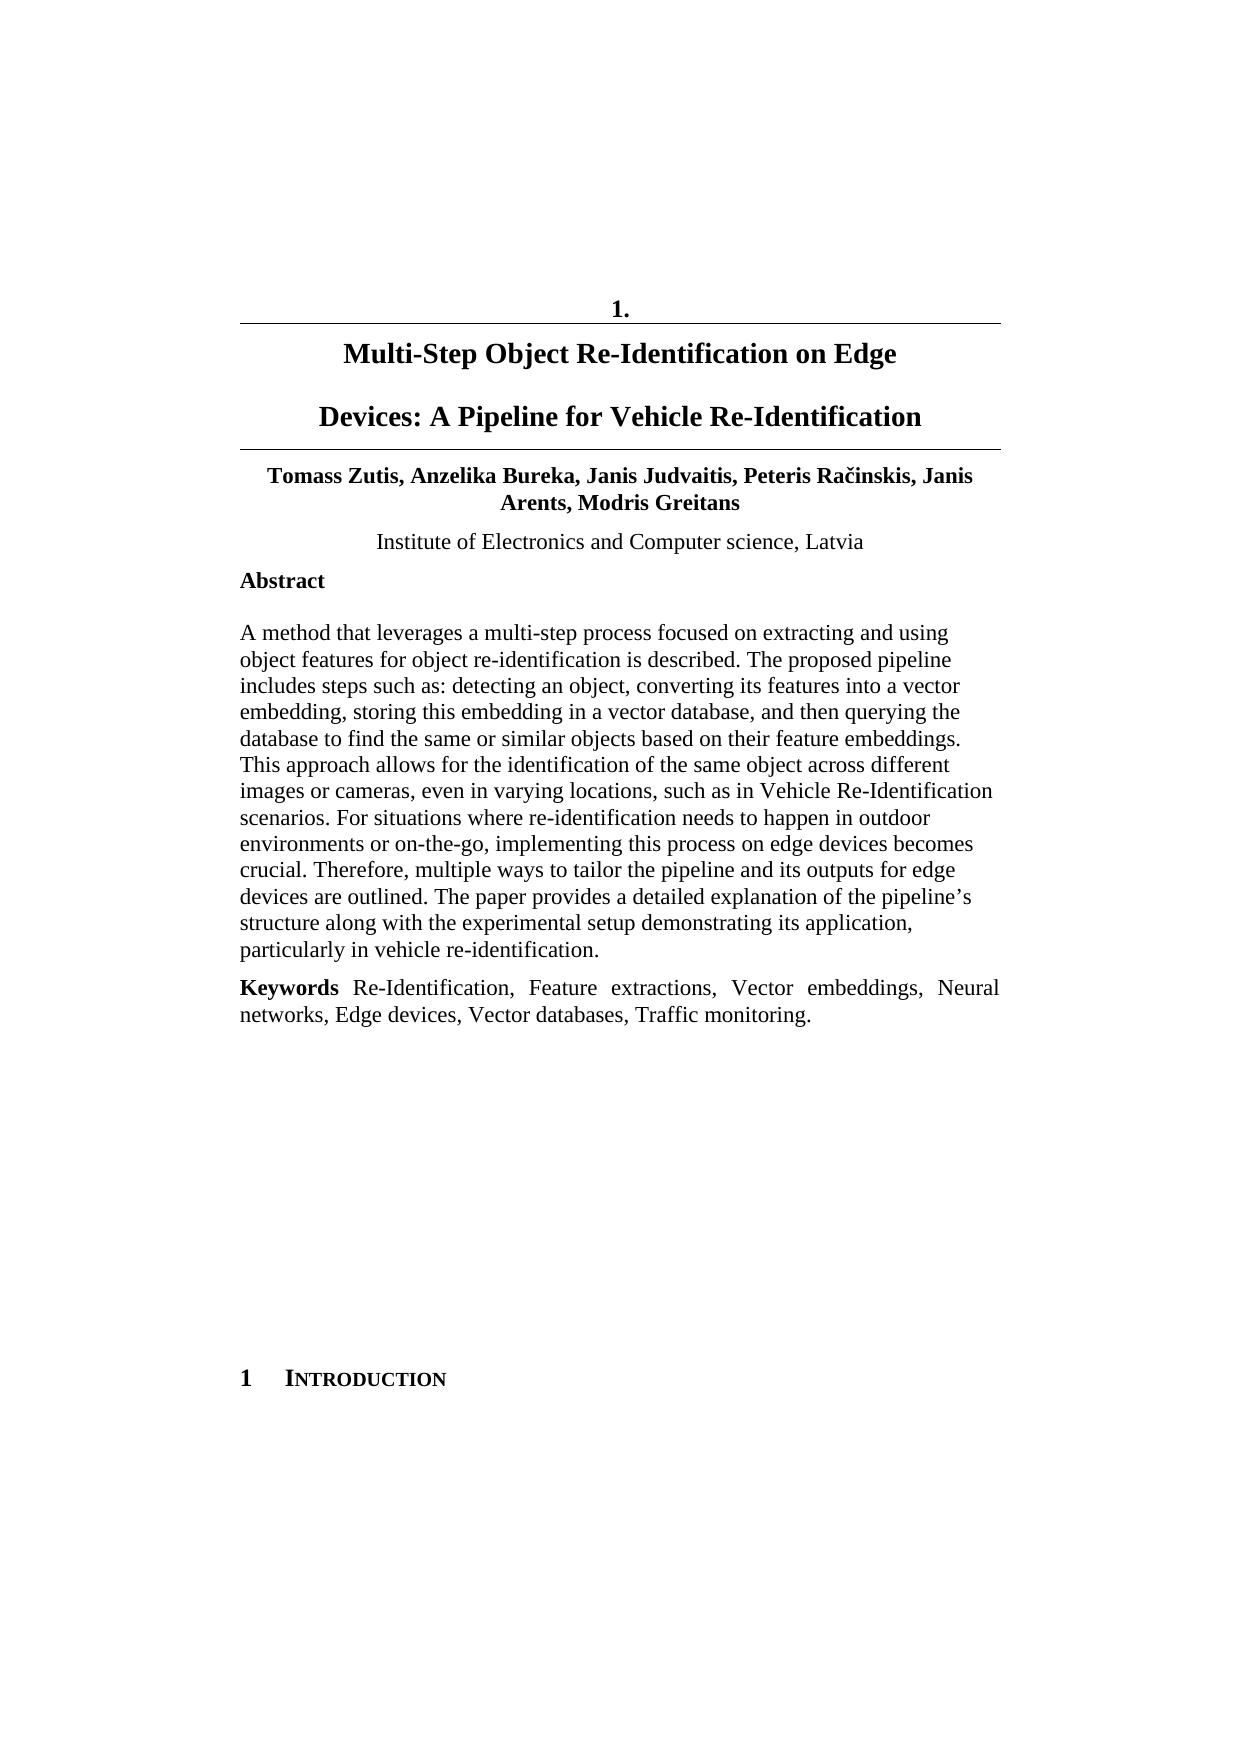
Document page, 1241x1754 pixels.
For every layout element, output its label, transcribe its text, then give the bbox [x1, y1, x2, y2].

subtitle Introduction [239, 1363, 1001, 1392]
text Tomass Zutis, Anzelika Bureka, Janis Judvaitis, Peteris Račinskis, Janis Arents, Modris Greitans [239, 463, 1001, 515]
text Institute of Electronics and Computer science, Latvia [239, 528, 1001, 554]
text A method that leverages a multi-step process focused on extracting and using object features for object re-identification is described. The proposed pipeline includes steps such as: detecting an object, converting its features into a vector embedding, storing this embedding in a vector database, and then querying the database to find the same or similar objects based on their feature embeddings. This approach allows for the identification of the same object across different images or cameras, even in varying locations, such as in Vehicle Re-Identification scenarios. For situations where re-identification needs to happen in outdoor environments or on-the-go, implementing this process on edge devices becomes crucial. Therefore, multiple ways to tailor the pipeline and its outputs for edge devices are outlined. The paper provides a detailed explanation of the pipeline’s structure along with the experimental setup demonstrating its application, particularly in vehicle re-identification. [239, 619, 1001, 962]
text Abstract [239, 567, 1001, 593]
text 1. [239, 294, 1001, 322]
text Keywords Re-Identification, Feature extractions, Vector embeddings, Neural networks, Edge devices, Vector databases, Traffic monitoring. [239, 974, 1001, 1027]
table_header Multi-Step Object Re-Identification on Edge Devices: A Pipeline for Vehicle Re-Identification [240, 324, 1001, 449]
